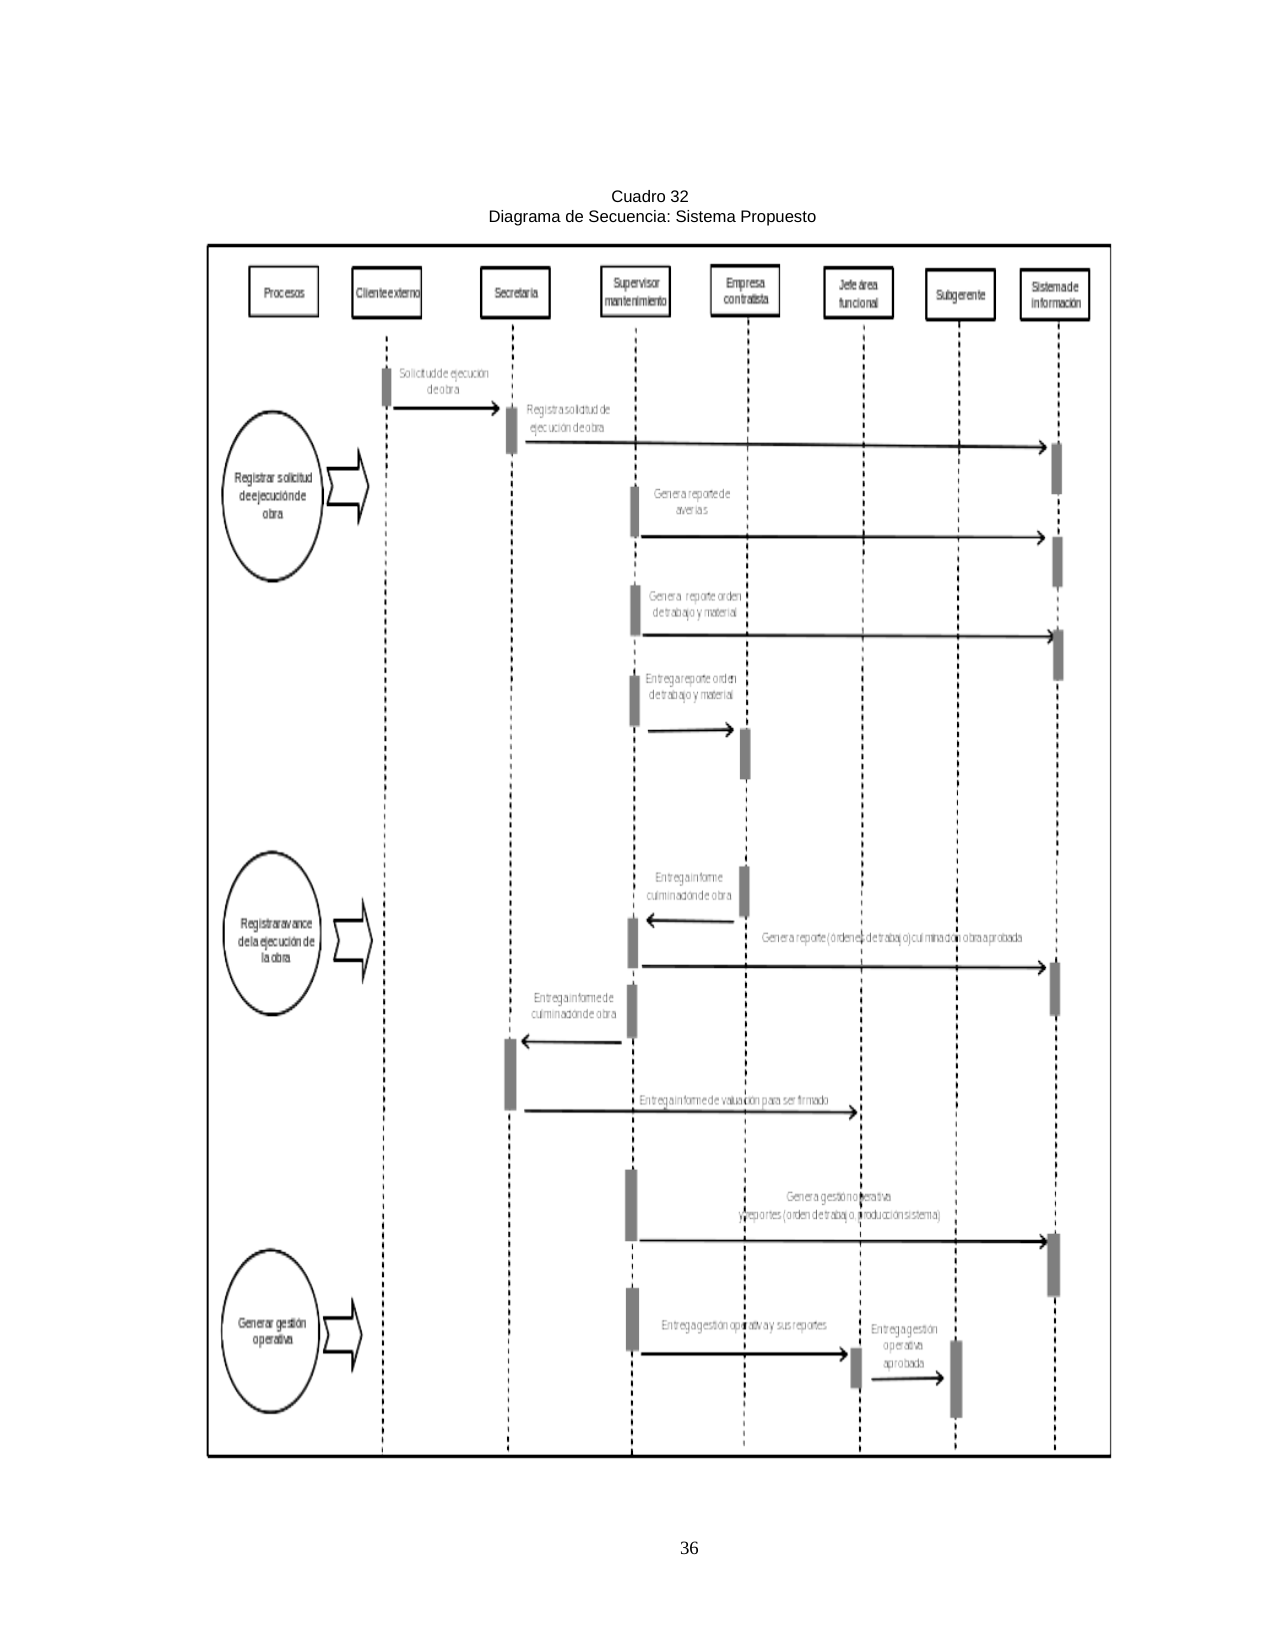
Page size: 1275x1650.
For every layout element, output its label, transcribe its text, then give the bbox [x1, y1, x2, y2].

text Cuadro 32 Diagrama de Secuencia: Sistema Propuesto [177, 187, 1127, 226]
